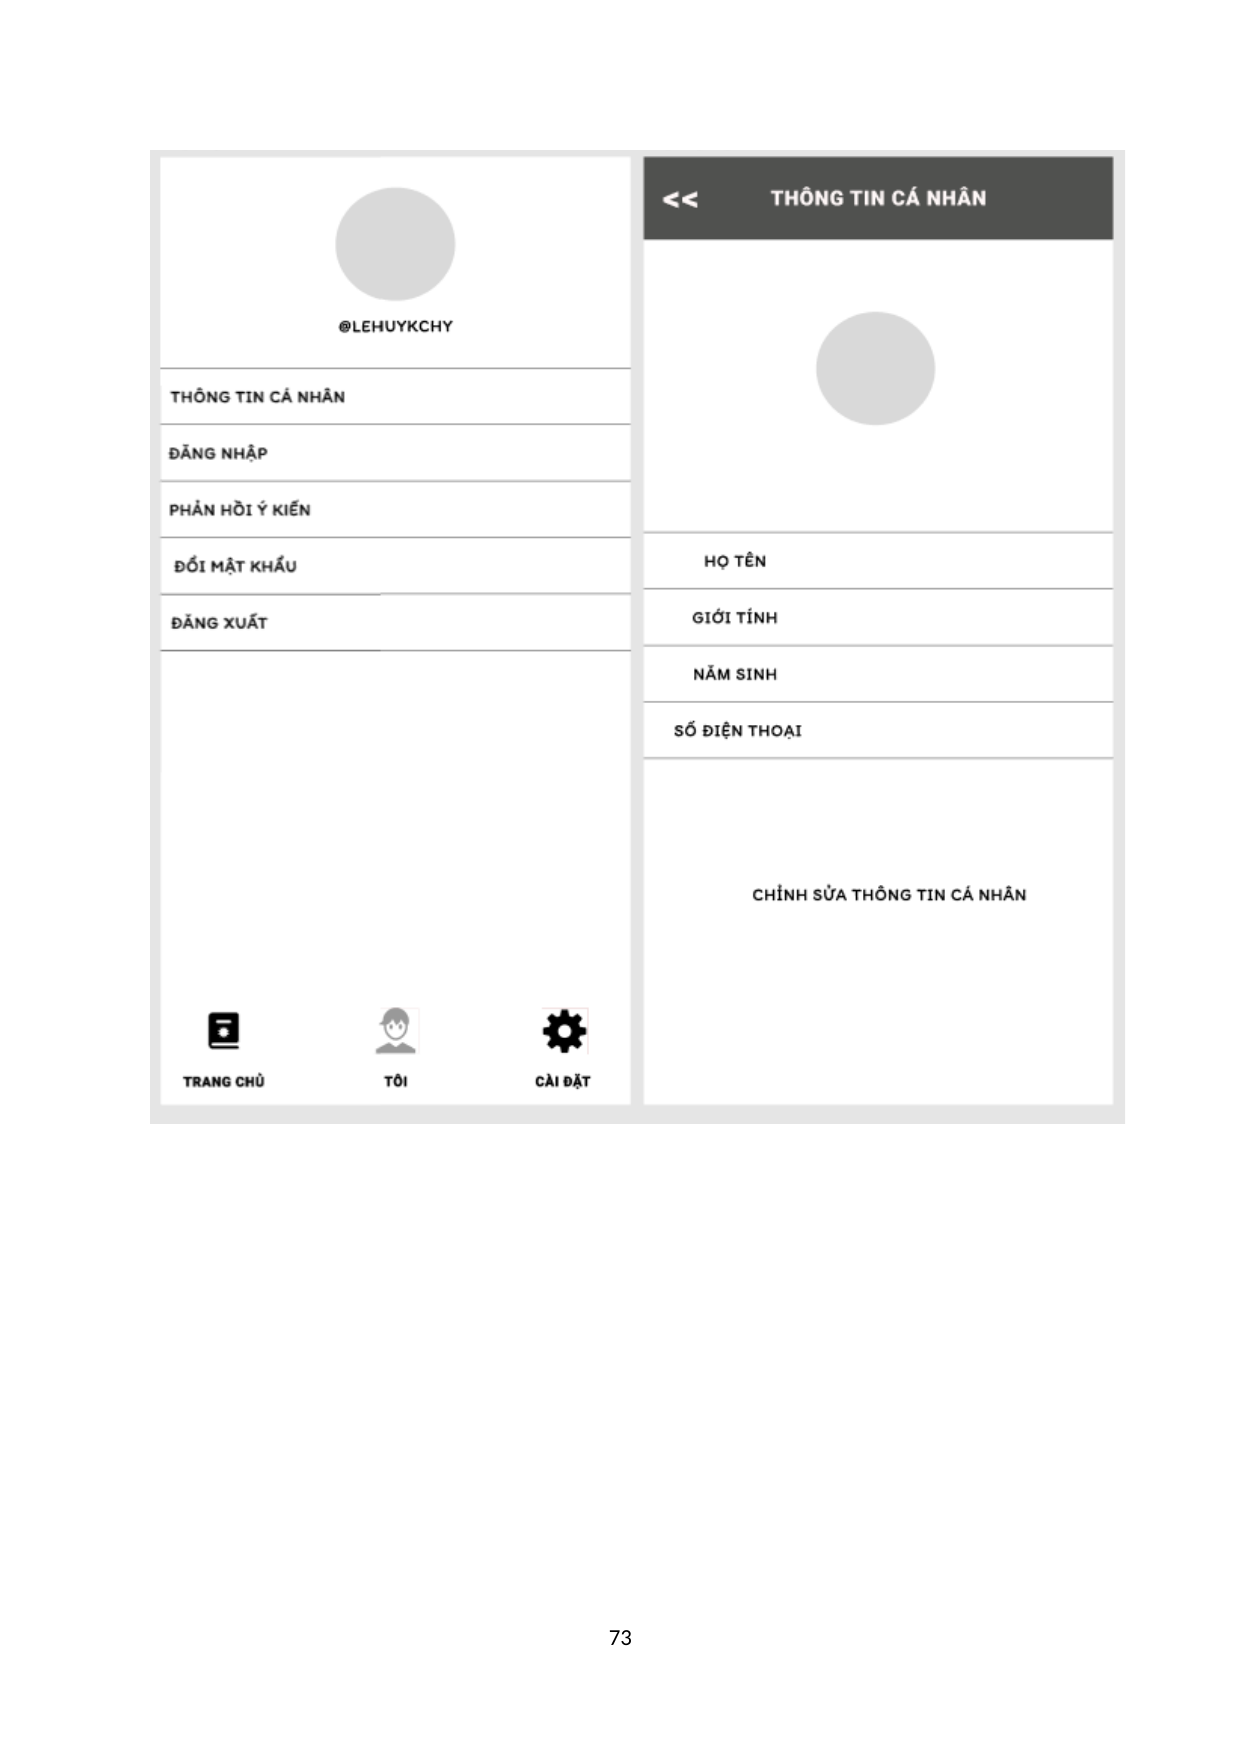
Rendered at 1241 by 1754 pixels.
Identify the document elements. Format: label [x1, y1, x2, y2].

picture [150, 150, 1125, 1124]
